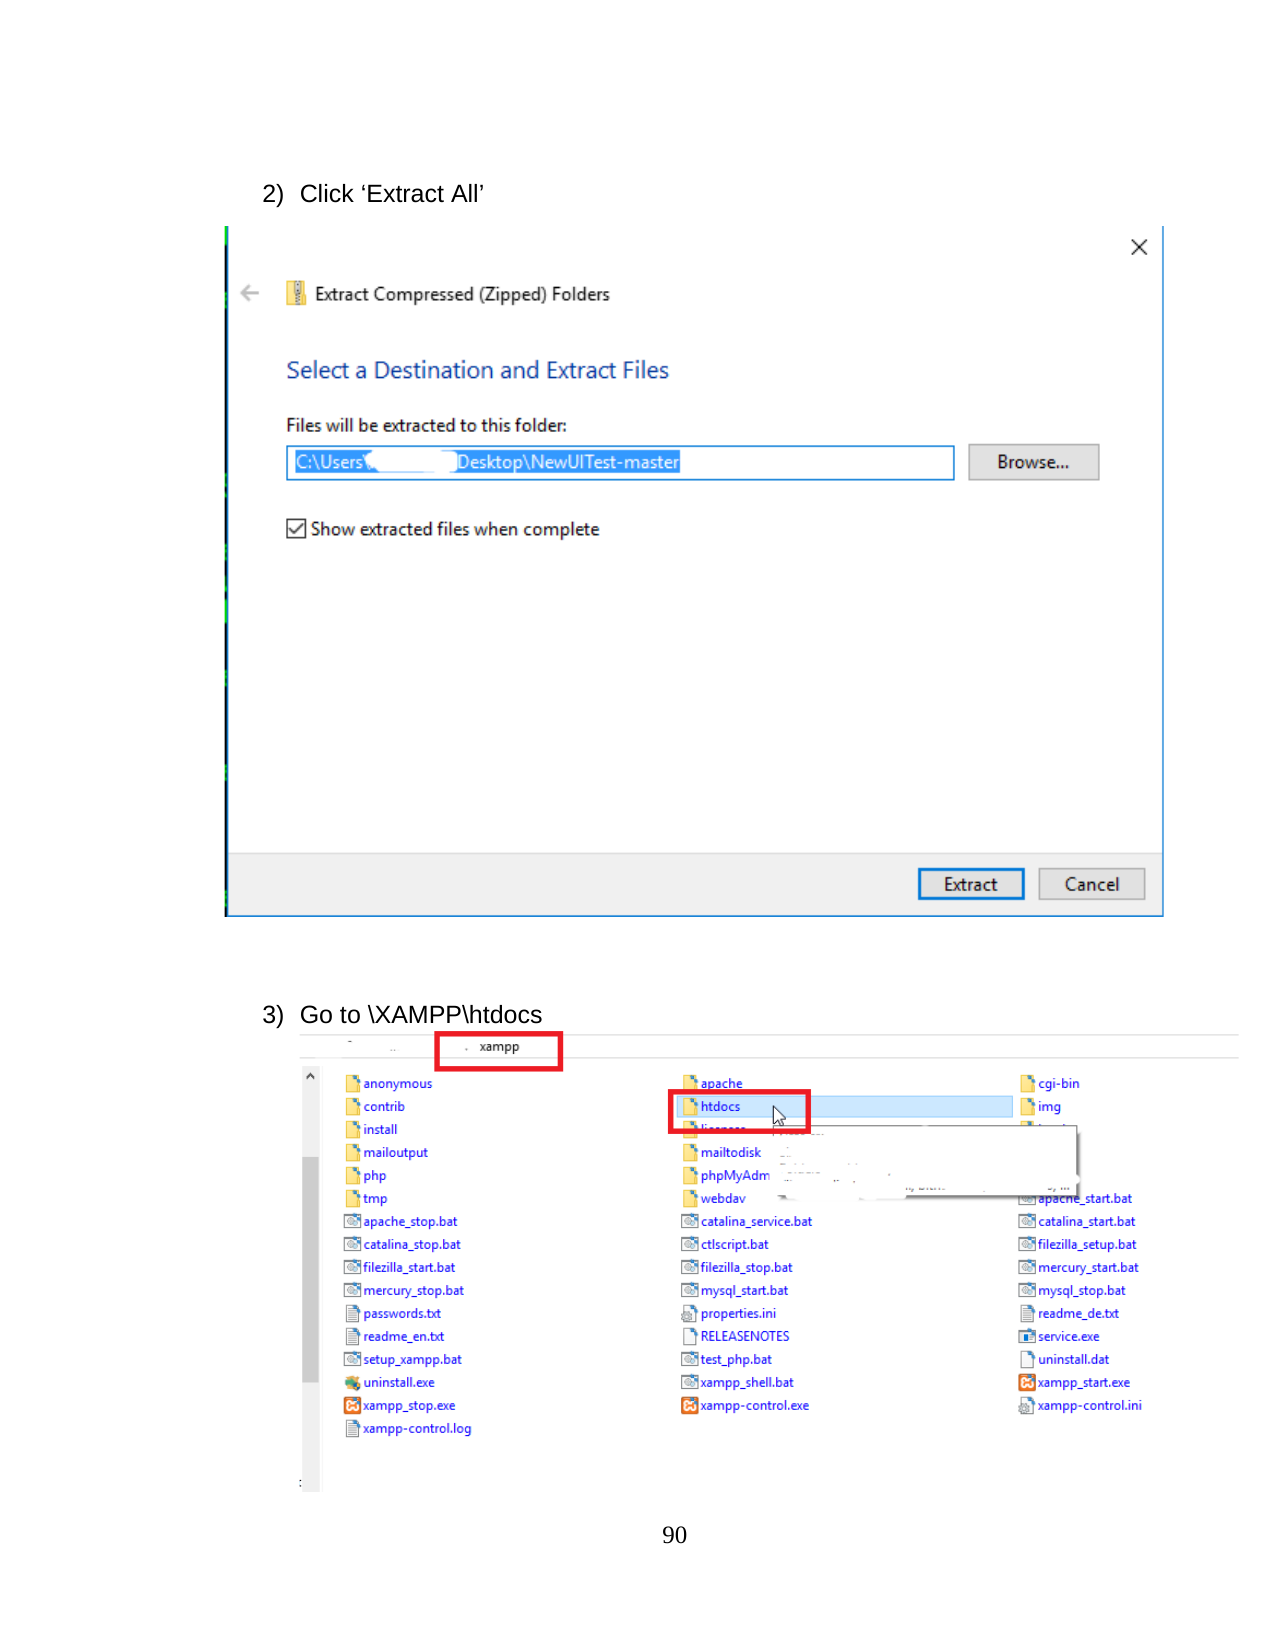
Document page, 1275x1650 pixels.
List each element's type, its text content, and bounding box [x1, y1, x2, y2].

list Click ‘Extract All’ [262, 179, 1125, 207]
picture [224, 226, 1164, 917]
picture [299, 1030, 1239, 1492]
list Go to \XAMPP\htdocs [262, 999, 1125, 1028]
